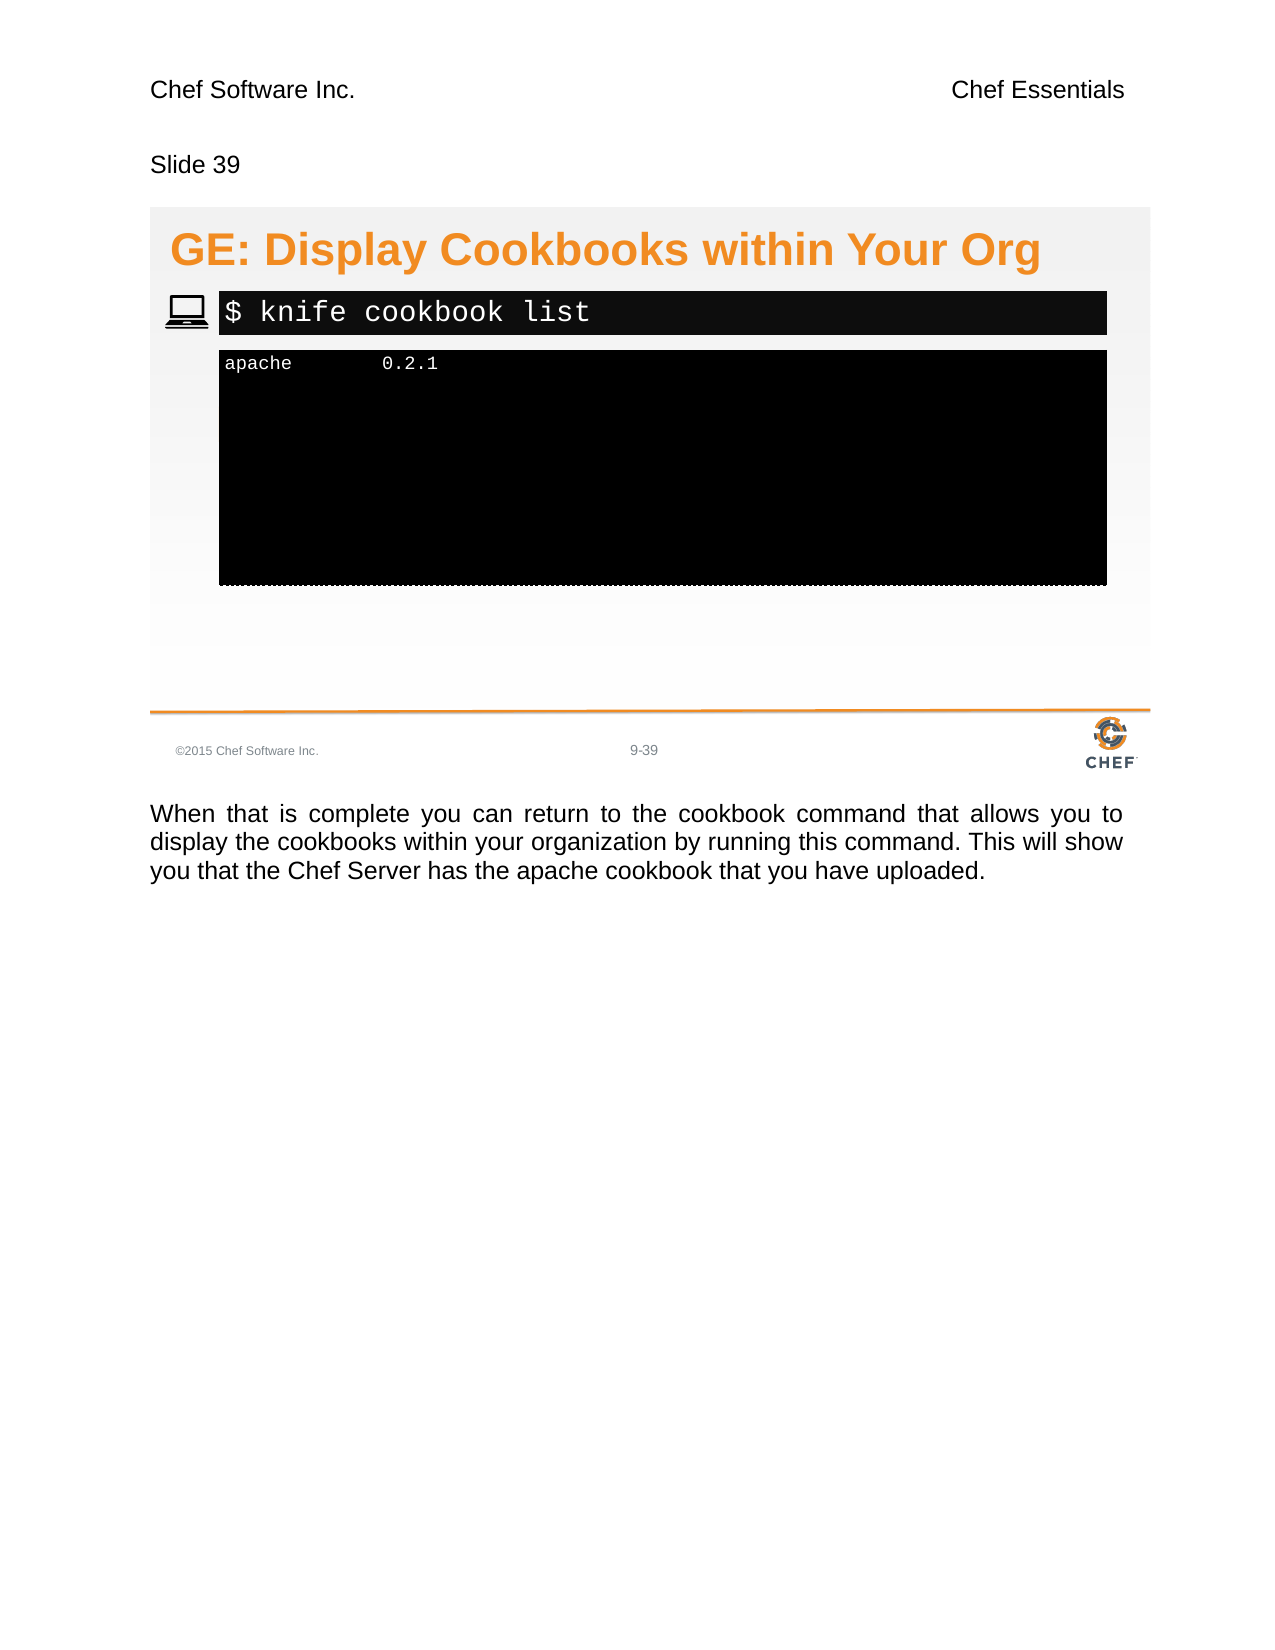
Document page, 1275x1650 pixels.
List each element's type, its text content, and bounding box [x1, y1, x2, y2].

text Slide 39 [150, 150, 1125, 179]
text When that is complete you can return to the cookbook command that allows you to display the cookbooks within your organization by running this command. This will show you that the Chef Server has the apache cookbook that you have uploaded. [150, 798, 1125, 885]
